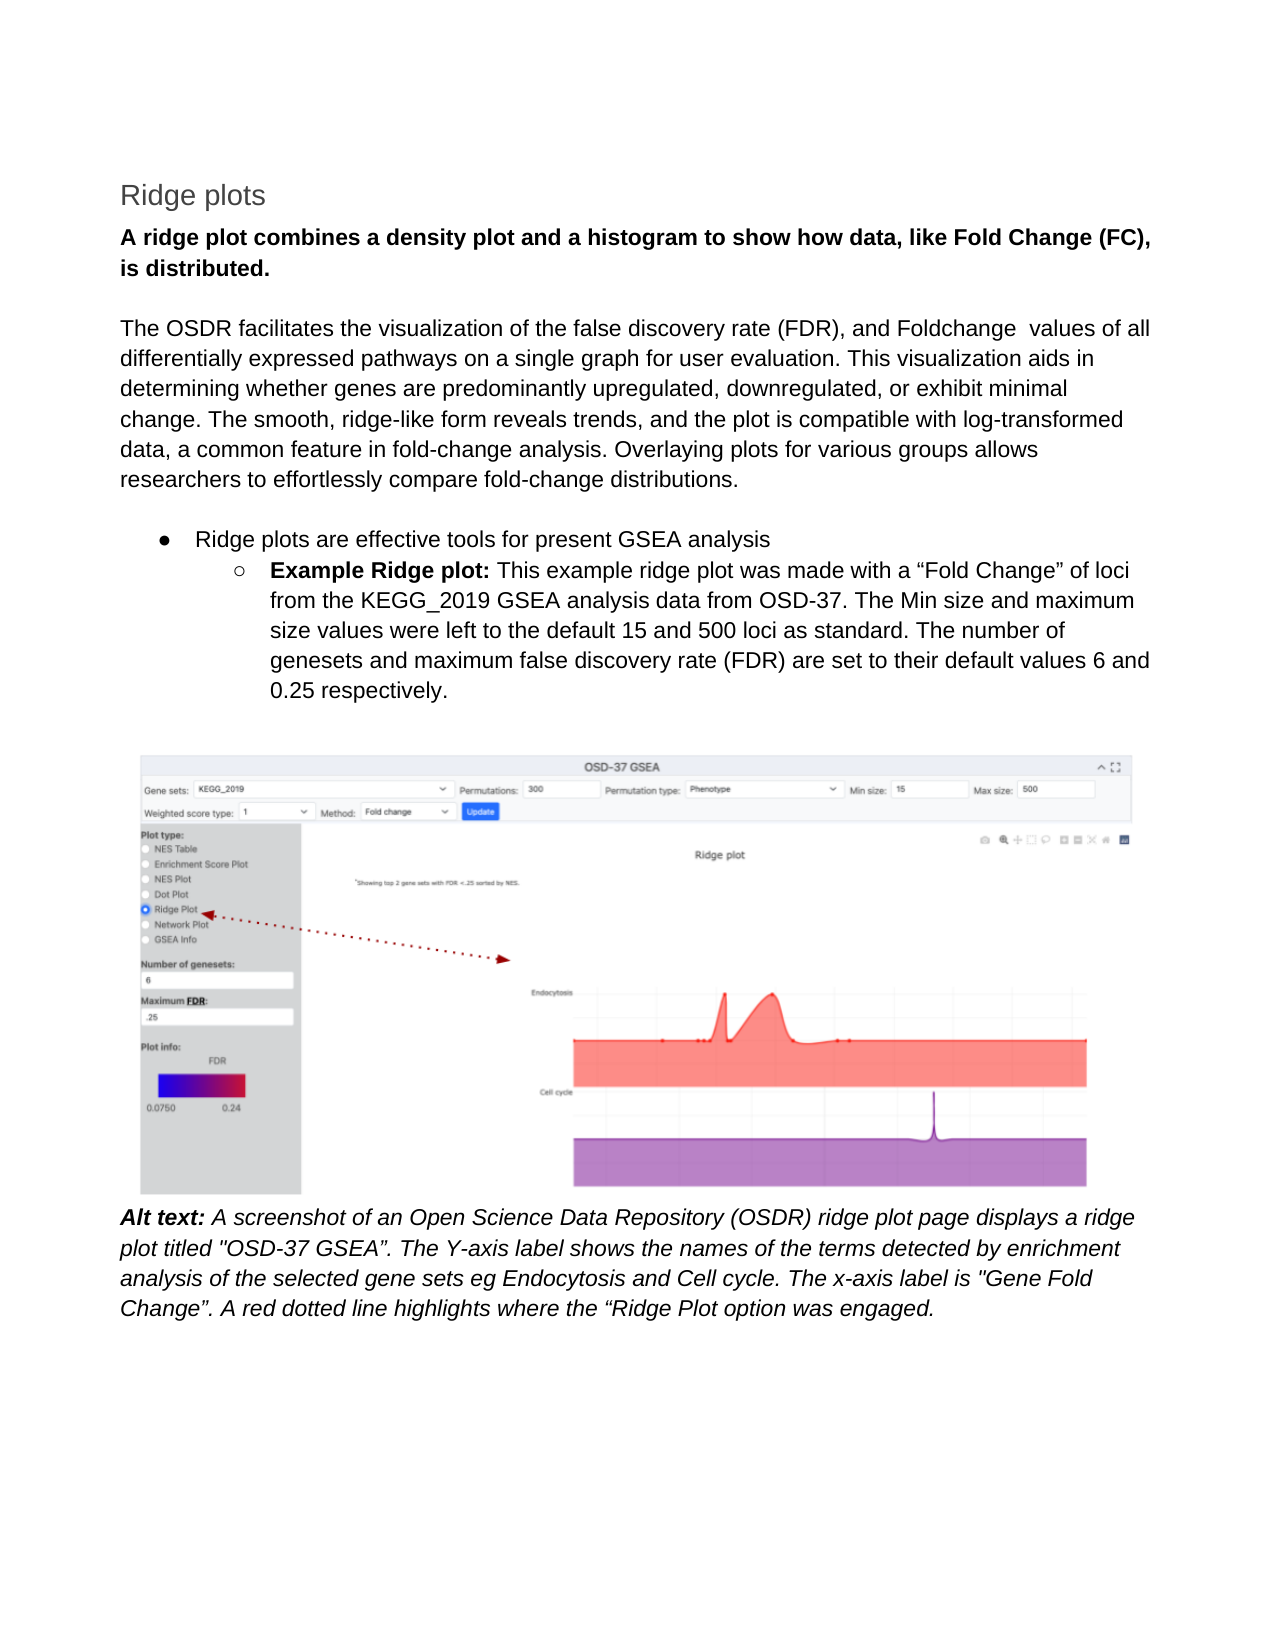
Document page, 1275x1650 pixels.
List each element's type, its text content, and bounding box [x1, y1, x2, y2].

picture [120, 737, 1155, 1201]
list Ridge plots are effective tools for present GSEA analysis [157, 526, 1155, 553]
list Example Ridge plot: This example ridge plot was made with a “Fold Change” of loci from the KEGG_2019 GSEA analysis data from OSD-37. The Min size and maximum size values were left to the default 15 and 500 loci as standard. The number of genesets and maximum false discovery rate (FDR) are set to their default values 6 and 0.25 respectively. [232, 557, 1155, 704]
text A ridge plot combines a density plot and a histogram to show how data, like Fold Change (FC), is distributed. [120, 224, 1155, 281]
text The OSDR facilitates the visualization of the false discovery rate (FDR), and Foldchange values of all differentially expressed pathways on a single graph for user evaluation. This visualization aids in determining whether genes are predominantly upregulated, downregulated, or exhibit minimal change. The smooth, ridge-like form reveals trends, and the plot is compatible with log-transformed data, a common feature in fold-change analysis. Overlaying plots for various groups allows researchers to effortlessly compare fold-change distributions. [120, 315, 1155, 492]
subtitle Ridge plots [120, 177, 1155, 211]
text Alt text: A screenshot of an Open Science Data Repository (OSDR) ridge plot page displays a ridge plot titled "OSD-37 GSEA”. The Y-axis label shows the names of the terms detected by enrichment analysis of the selected gene sets eg Endocytosis and Cell cycle. The x-axis label is "Gene Fold Change”. A red dotted line highlights where the “Ridge Plot option was engaged. [120, 1204, 1155, 1321]
